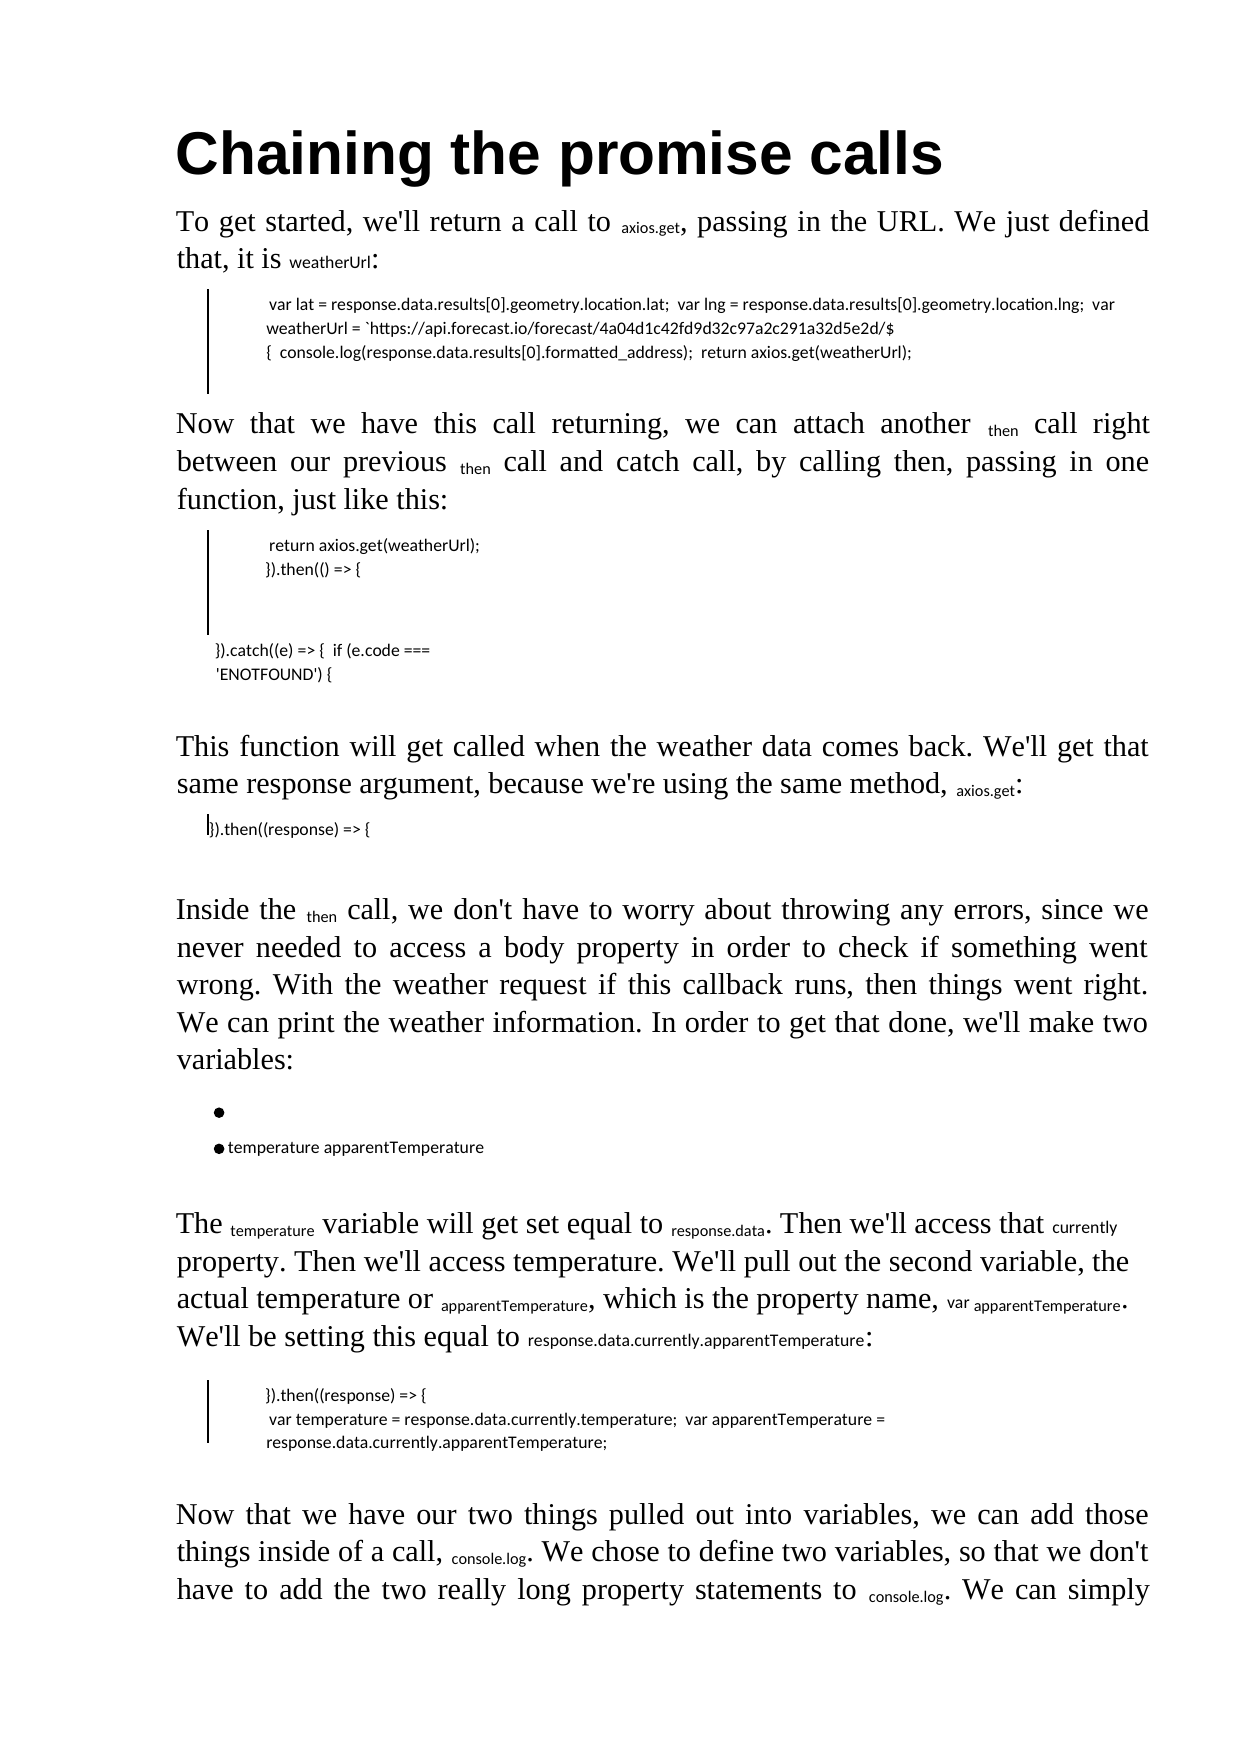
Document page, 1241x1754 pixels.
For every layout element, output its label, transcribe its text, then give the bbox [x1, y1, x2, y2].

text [176, 1496, 1150, 1607]
text }).catch((e) => { if (e.code === 'ENOTFOUND') { [214, 639, 537, 685]
text var temperature = response.data.currently.temperature; var apparentTemperature = response.data.currently.apparentTemperature; [214, 1408, 979, 1453]
text return axios.get(weatherUrl); [214, 534, 722, 556]
text var lat = response.data.results[0].geometry.location.lat; var lng = response.data.results[0].geometry.location.lng; var weatherUrl = `https://api.forecast.io/forecast/4a04d1c42fd9d32c97a2c291a32d5e2d/${ console.log(response.data.results[0].formatted_address); return axios.get(weatherUrl); [214, 293, 1152, 362]
text }).then((response) => { [214, 1384, 722, 1406]
text temperature apparentTemperature [214, 1108, 558, 1158]
text This function will get called when the weather data comes back. We'll get that same response argument, because we're using the same method, axios.get: [176, 728, 1150, 800]
text To get started, we'll return a call to axios.get, passing in the URL. We just defined that, it is weatherUrl: [176, 203, 1150, 275]
text Inside the then call, we don't have to worry about throwing any errors, since we never needed to access a body property in order to check if something went wrong. With the weather request if this callback runs, then things went right. We can print the weather information. In order to get that done, we'll make two variables: [176, 891, 1150, 1076]
text Now that we have this call returning, we can attach another then call right between our previous then call and catch call, by calling then, passing in one function, just like this: [176, 406, 1150, 516]
text The temperature variable will get set equal to response.data. Then we'll access that currently property. Then we'll access temperature. We'll pull out the second variable, the actual temperature or apparentTemperature, which is the property name, var apparentTemperature. We'll be setting this equal to response.data.currently.apparentTemperature: [176, 1205, 1151, 1353]
text }).then((response) => { [207, 814, 722, 849]
text Chaining the promise calls [176, 118, 1152, 188]
text }).then(() => { [214, 558, 722, 580]
